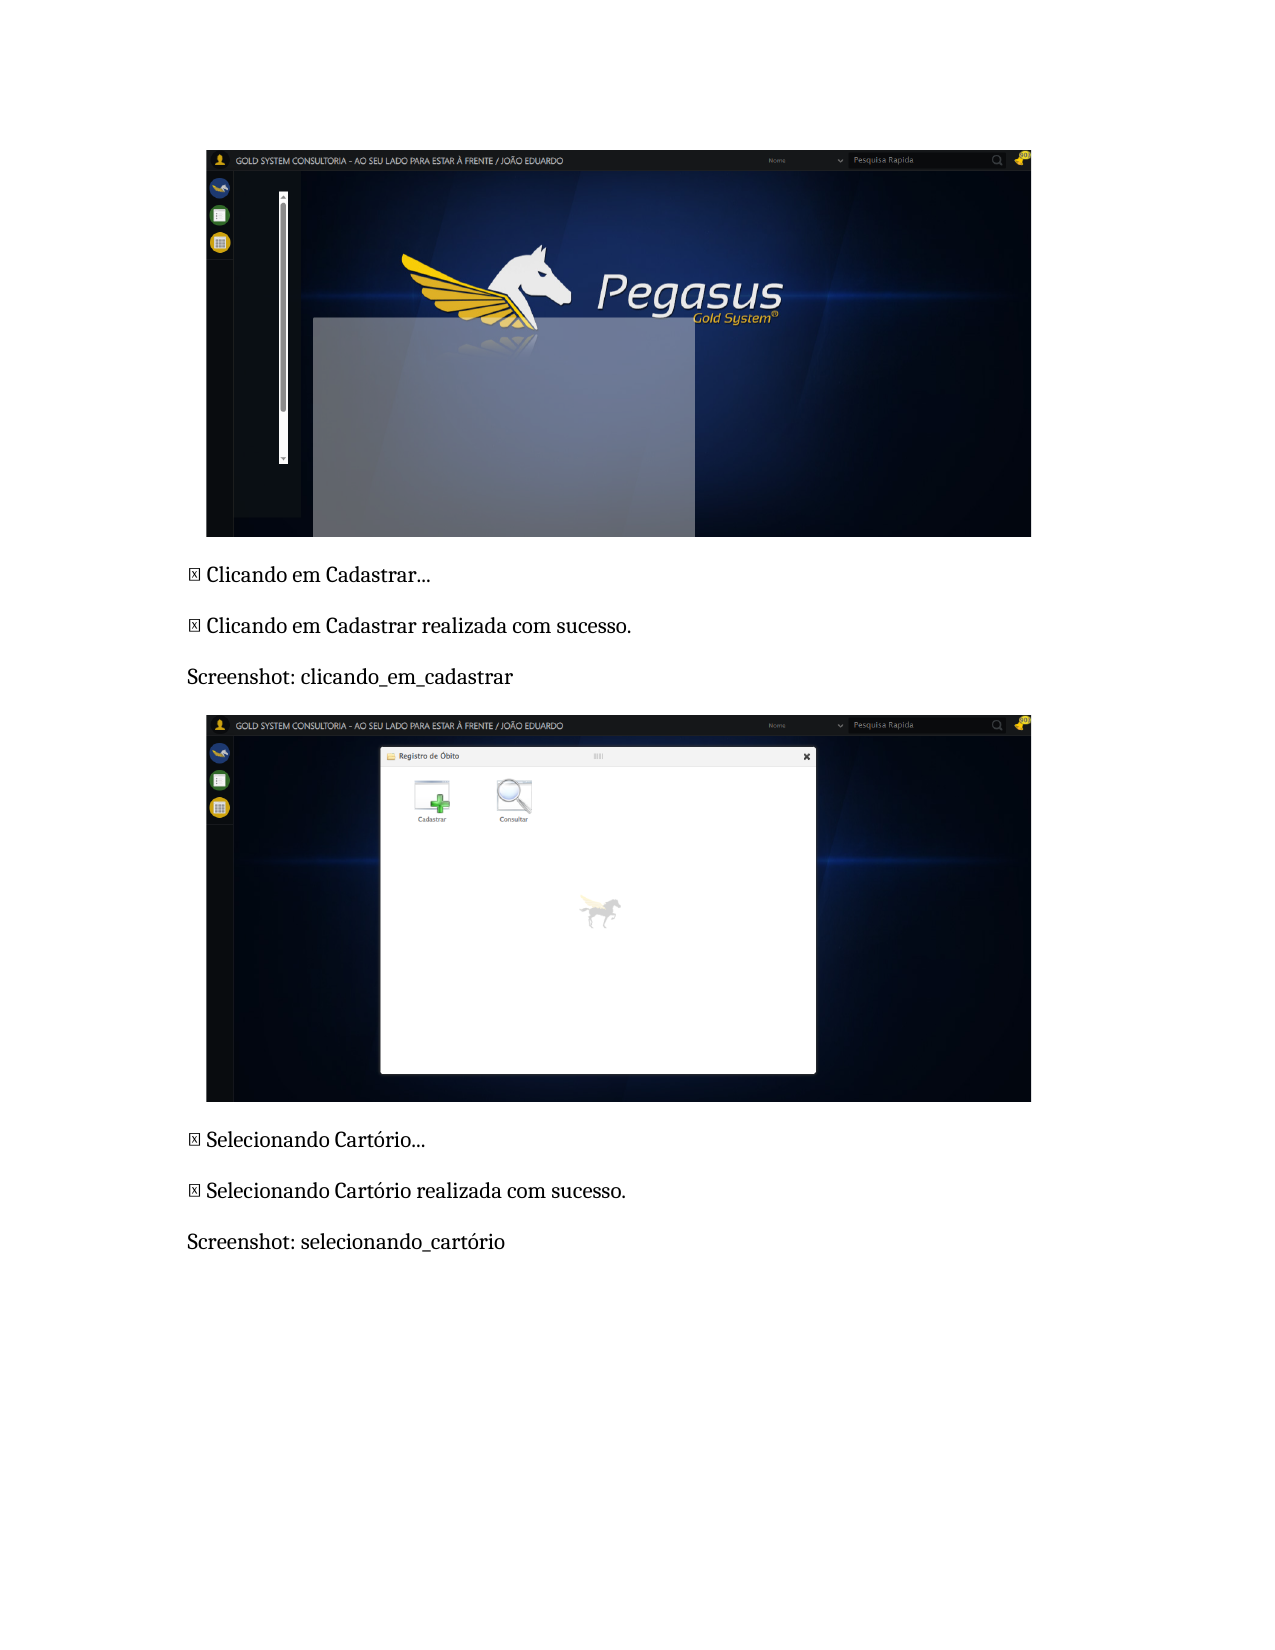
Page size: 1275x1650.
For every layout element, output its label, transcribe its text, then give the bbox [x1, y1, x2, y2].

text 🔄 Clicando em Cadastrar... [187, 562, 1087, 588]
text Screenshot: clicando_em_cadastrar [187, 664, 1087, 690]
text ✅ Selecionando Cartório realizada com sucesso. [187, 1178, 1087, 1204]
picture [206, 715, 1032, 1102]
text Screenshot: selecionando_cartório [187, 1229, 1087, 1255]
text 🔄 Selecionando Cartório... [187, 1127, 1087, 1153]
picture [206, 150, 1032, 537]
text ✅ Clicando em Cadastrar realizada com sucesso. [187, 613, 1087, 639]
